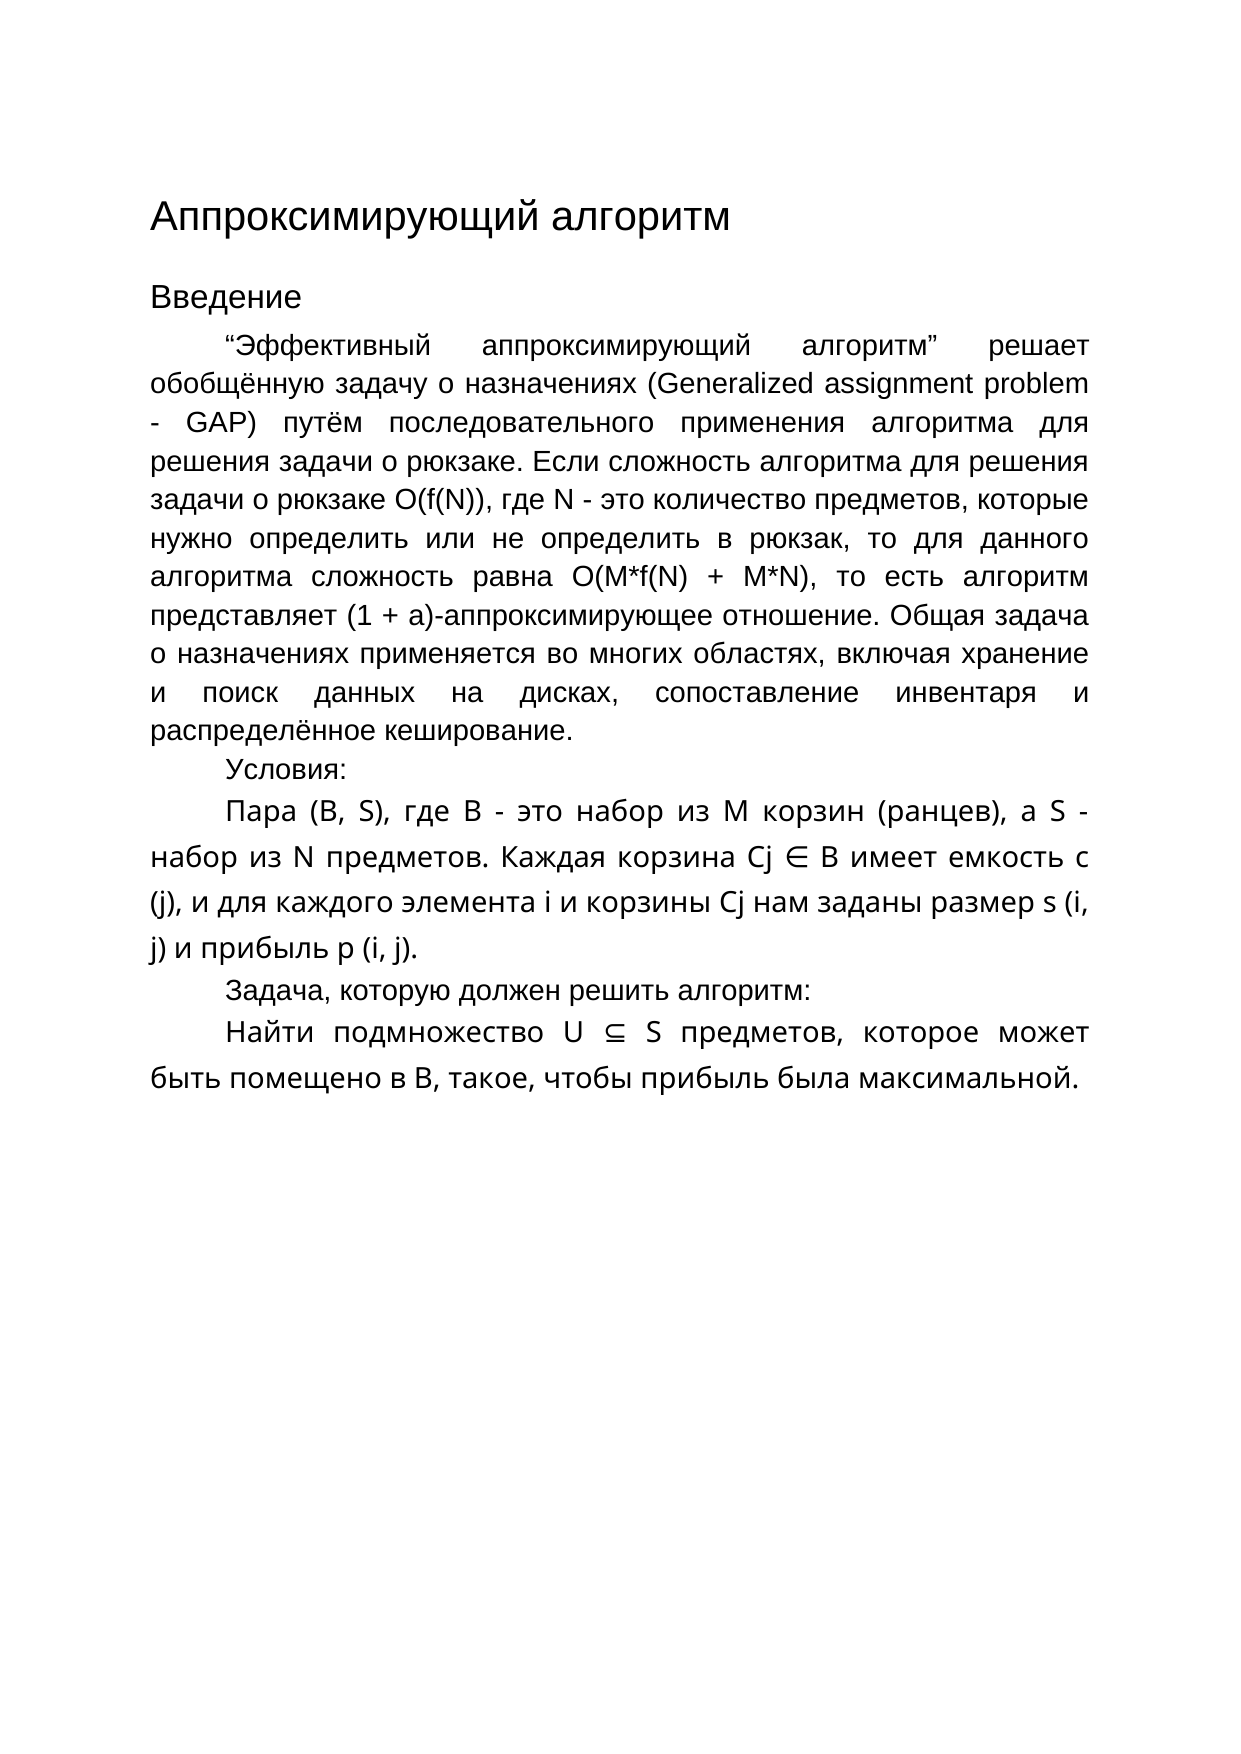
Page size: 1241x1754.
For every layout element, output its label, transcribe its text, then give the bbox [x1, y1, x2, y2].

text Условия: [150, 752, 1090, 786]
text Задача, которую должен решить алгоритм: [150, 973, 1090, 1007]
text Найти подмножество U ⊆ S предметов, которое может быть помещено в B, такое, чтобы прибыль была максимальной. [150, 1012, 1090, 1097]
text Пара (B, S), где B - это набор из M корзин (ранцев), а S - набор из N предметов. Каждая корзина Cj ∈ B имеет емкость c (j), и для каждого элемента i и корзины Cj нам заданы размер s (i, j) и прибыль p (i, j). [150, 791, 1090, 967]
subtitle Введение [150, 277, 1090, 316]
text “Эффективный аппроксимирующий алгоритм” решает обобщённую задачу о назначениях (Generalized assignment problem - GAP) путём последовательного применения алгоритма для решения задачи о рюкзаке. Если сложность алгоритма для решения задачи о рюкзаке O(f(N)), где N - это количество предметов, которые нужно определить или не определить в рюкзак, то для данного алгоритма сложность равна O(M*f(N) + M*N), то есть алгоритм представляет (1 + a)-аппроксимирующее отношение. Общая задача о назначениях применяется во многих областях, включая хранение и поиск данных на дисках, сопоставление инвентаря и распределённое кеширование. [150, 328, 1090, 747]
subtitle Аппроксимирующий алгоритм [150, 192, 1090, 239]
